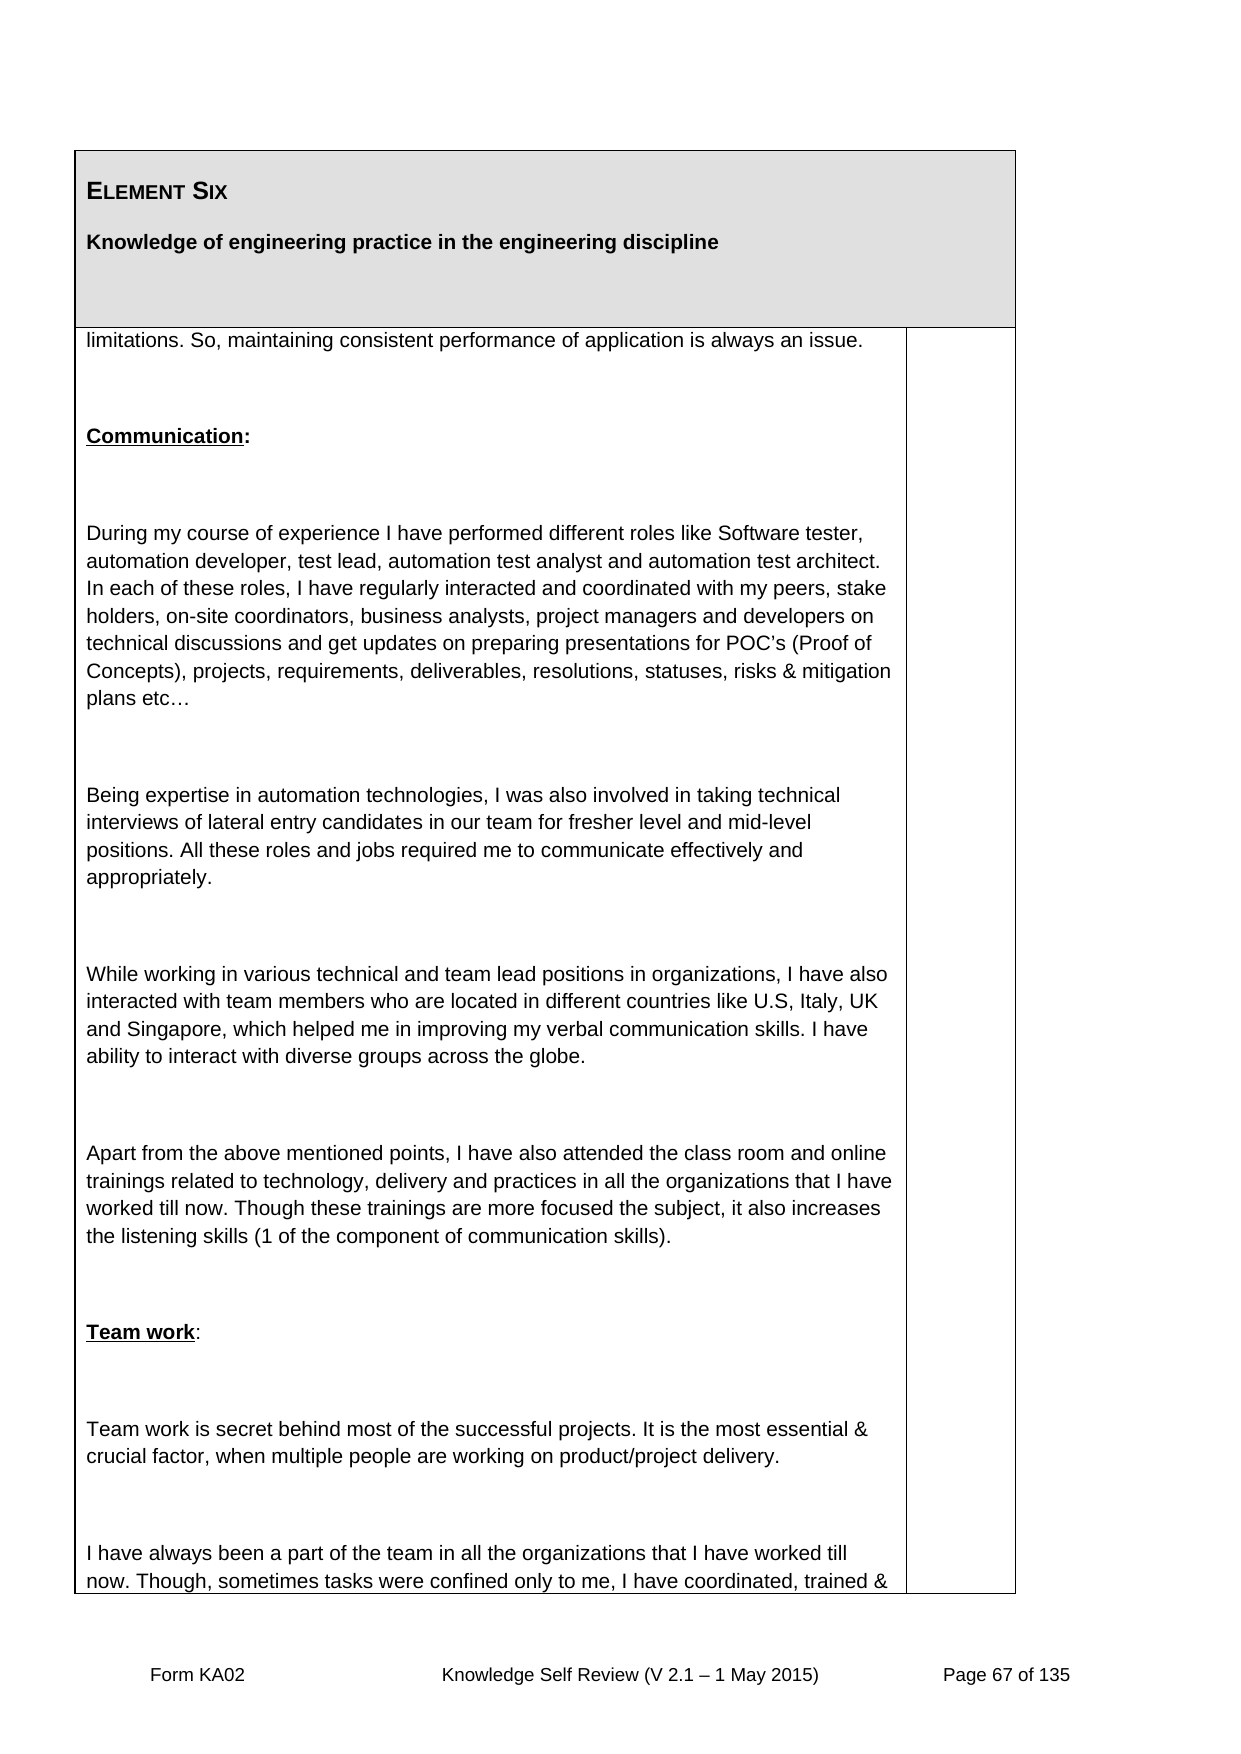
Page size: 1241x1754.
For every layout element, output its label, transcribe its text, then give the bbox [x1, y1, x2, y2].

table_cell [907, 328, 1015, 1592]
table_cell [76, 328, 906, 1592]
table_header Element Six Knowledge of engineering practice in the engineering discipline [76, 151, 1015, 327]
